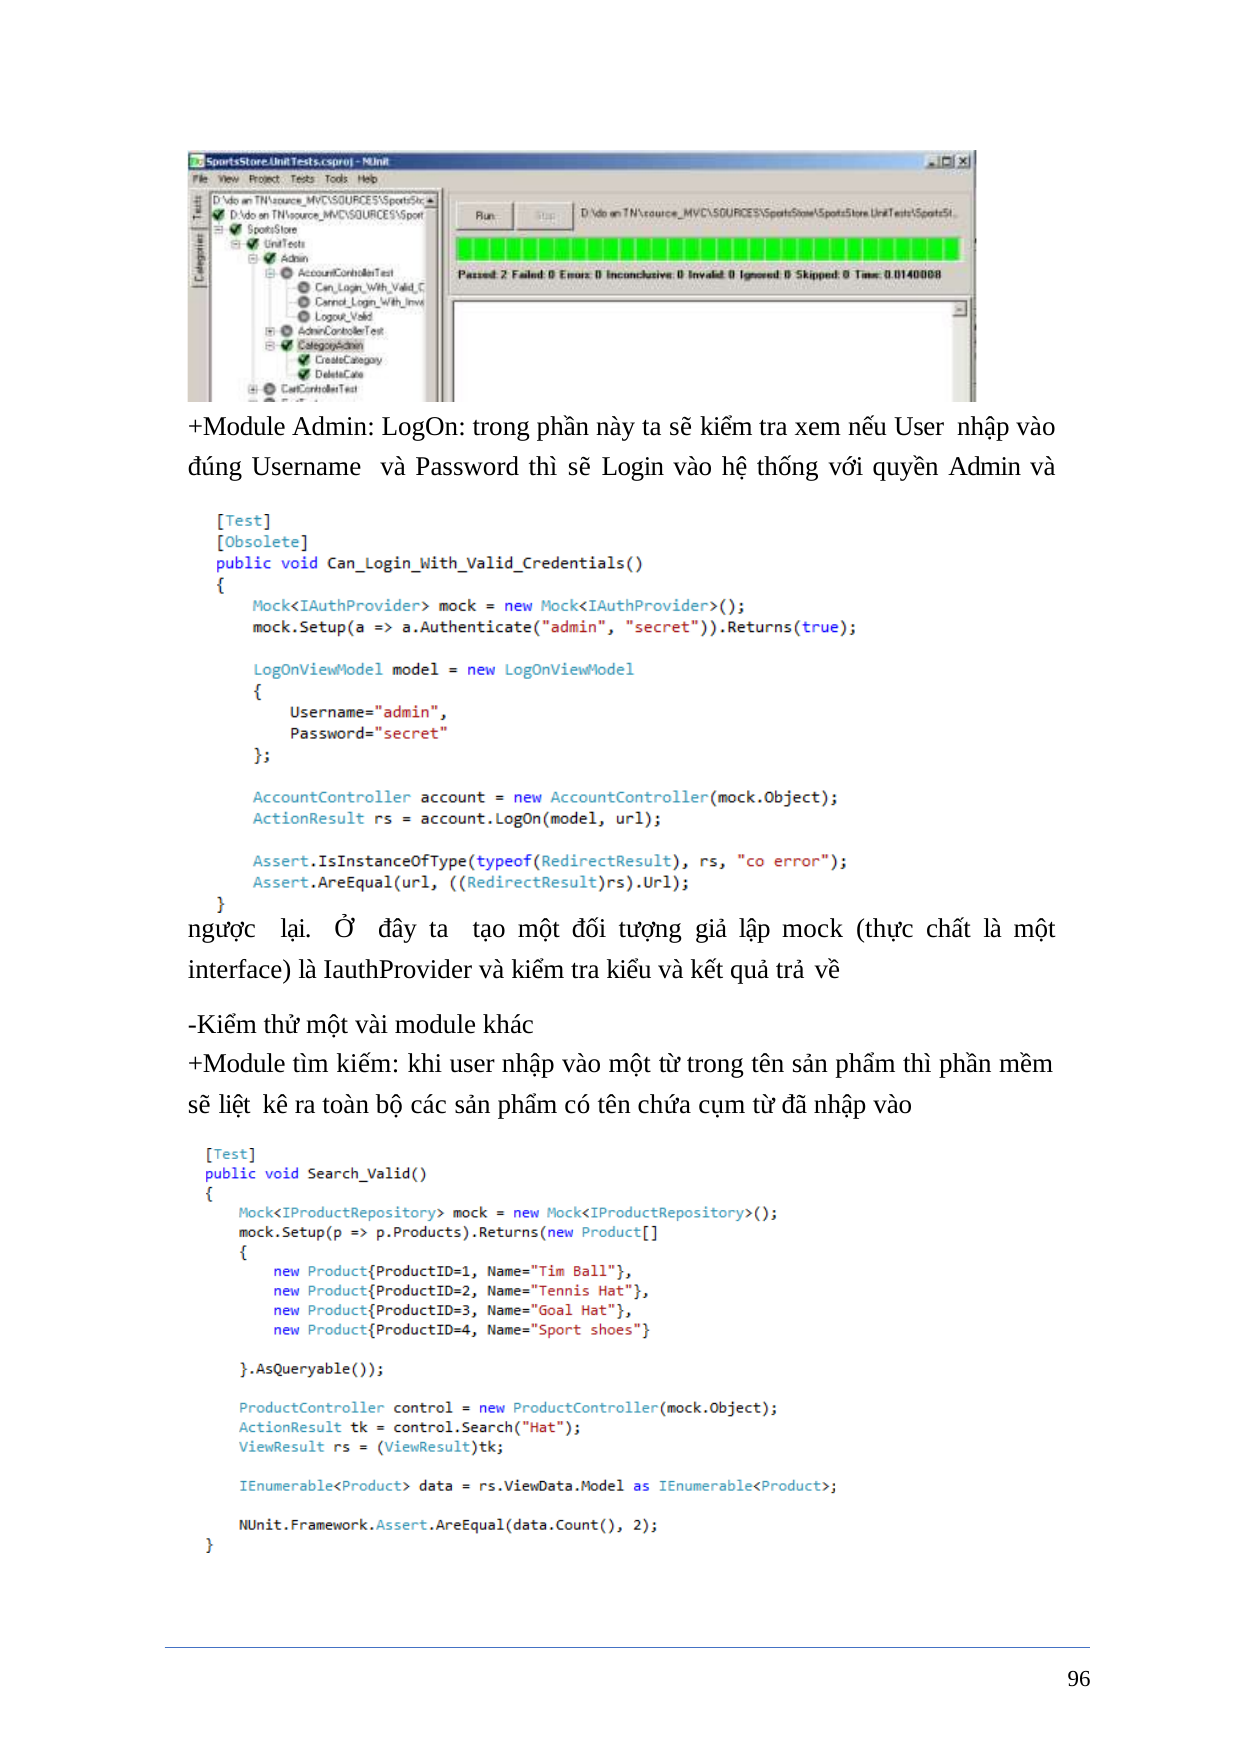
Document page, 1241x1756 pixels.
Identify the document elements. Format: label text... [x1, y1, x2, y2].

text +Module tìm kiếm: khi user nhập vào một từ trong tên sản phẩm thì phần mềm sẽ liệt kê ra toàn bộ các sản phẩm có tên chứa cụm từ đã nhập vào [188, 1047, 1054, 1119]
picture [205, 1148, 836, 1553]
picture [216, 514, 855, 913]
text -Kiểm thử một vài module khác [188, 1009, 1090, 1040]
picture [187, 150, 977, 402]
